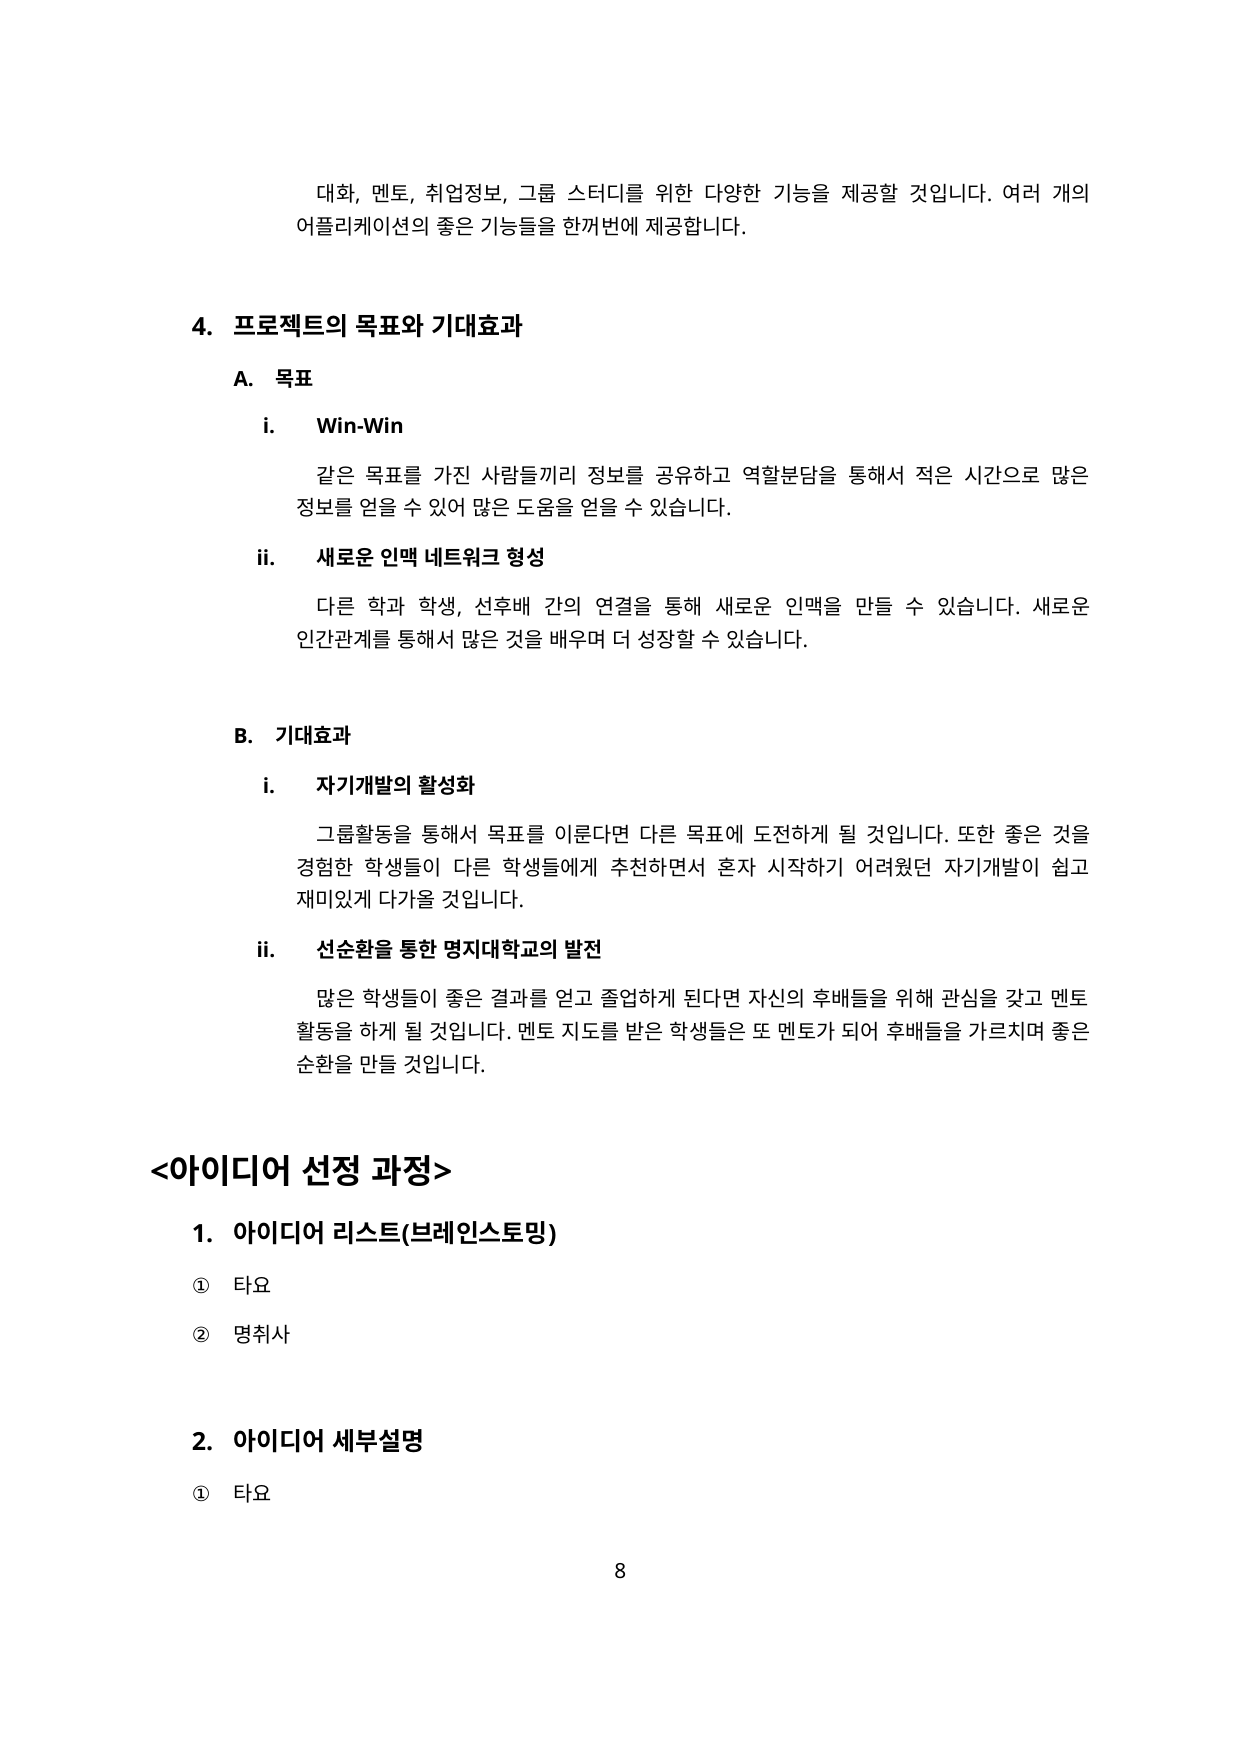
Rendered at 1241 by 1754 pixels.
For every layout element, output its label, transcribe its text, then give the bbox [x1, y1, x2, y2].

list 선순환을 통한 명지대학교의 발전 [275, 933, 1090, 963]
list 자기개발의 활성화 [275, 769, 1090, 799]
text 다른 학과 학생, 선후배 간의 연결을 통해 새로운 인맥을 만들 수 있습니다. 새로운 인간관계를 통해서 많은 것을 배우며 더 성장할 수 있습니다. [296, 590, 1090, 653]
text 그룹활동을 통해서 목표를 이룬다면 다른 목표에 도전하게 될 것입니다. 또한 좋은 것을 경험한 학생들이 다른 학생들에게 추천하면서 혼자 시작하기 어려웠던 자기개발이 쉽고 재미있게 다가올 것입니다. [296, 818, 1090, 914]
text 같은 목표를 가진 사람들끼리 정보를 공유하고 역할분담을 통해서 적은 시간으로 많은 정보를 얻을 수 있어 많은 도움을 얻을 수 있습니다. [296, 459, 1090, 522]
text 대화, 멘토, 취업정보, 그룹 스터디를 위한 다양한 기능을 제공할 것입니다. 여러 개의 어플리케이션의 좋은 기능들을 한꺼번에 제공합니다. [296, 177, 1090, 240]
text <아이디어 선정 과정> [150, 1144, 1090, 1193]
list Win-Win [275, 412, 1090, 440]
list 타요 [192, 1477, 1090, 1507]
list 명취사 [192, 1318, 1090, 1349]
text 아이디어 세부설명 [192, 1421, 1090, 1458]
list 타요 [192, 1269, 1090, 1299]
text 프로젝트의 목표와 기대효과 [192, 307, 1090, 343]
list 새로운 인맥 네트워크 형성 [275, 541, 1090, 571]
text 많은 학생들이 좋은 결과를 얻고 졸업하게 된다면 자신의 후배들을 위해 관심을 갖고 멘토 활동을 하게 될 것입니다. 멘토 지도를 받은 학생들은 또 멘토가 되어 후배들을 가르치며 좋은 순환을 만들 것입니다. [296, 982, 1090, 1078]
list 목표 [233, 362, 1090, 393]
list 기대효과 [233, 720, 1090, 750]
list 아이디어 리스트(브레인스토밍) [192, 1213, 1069, 1250]
